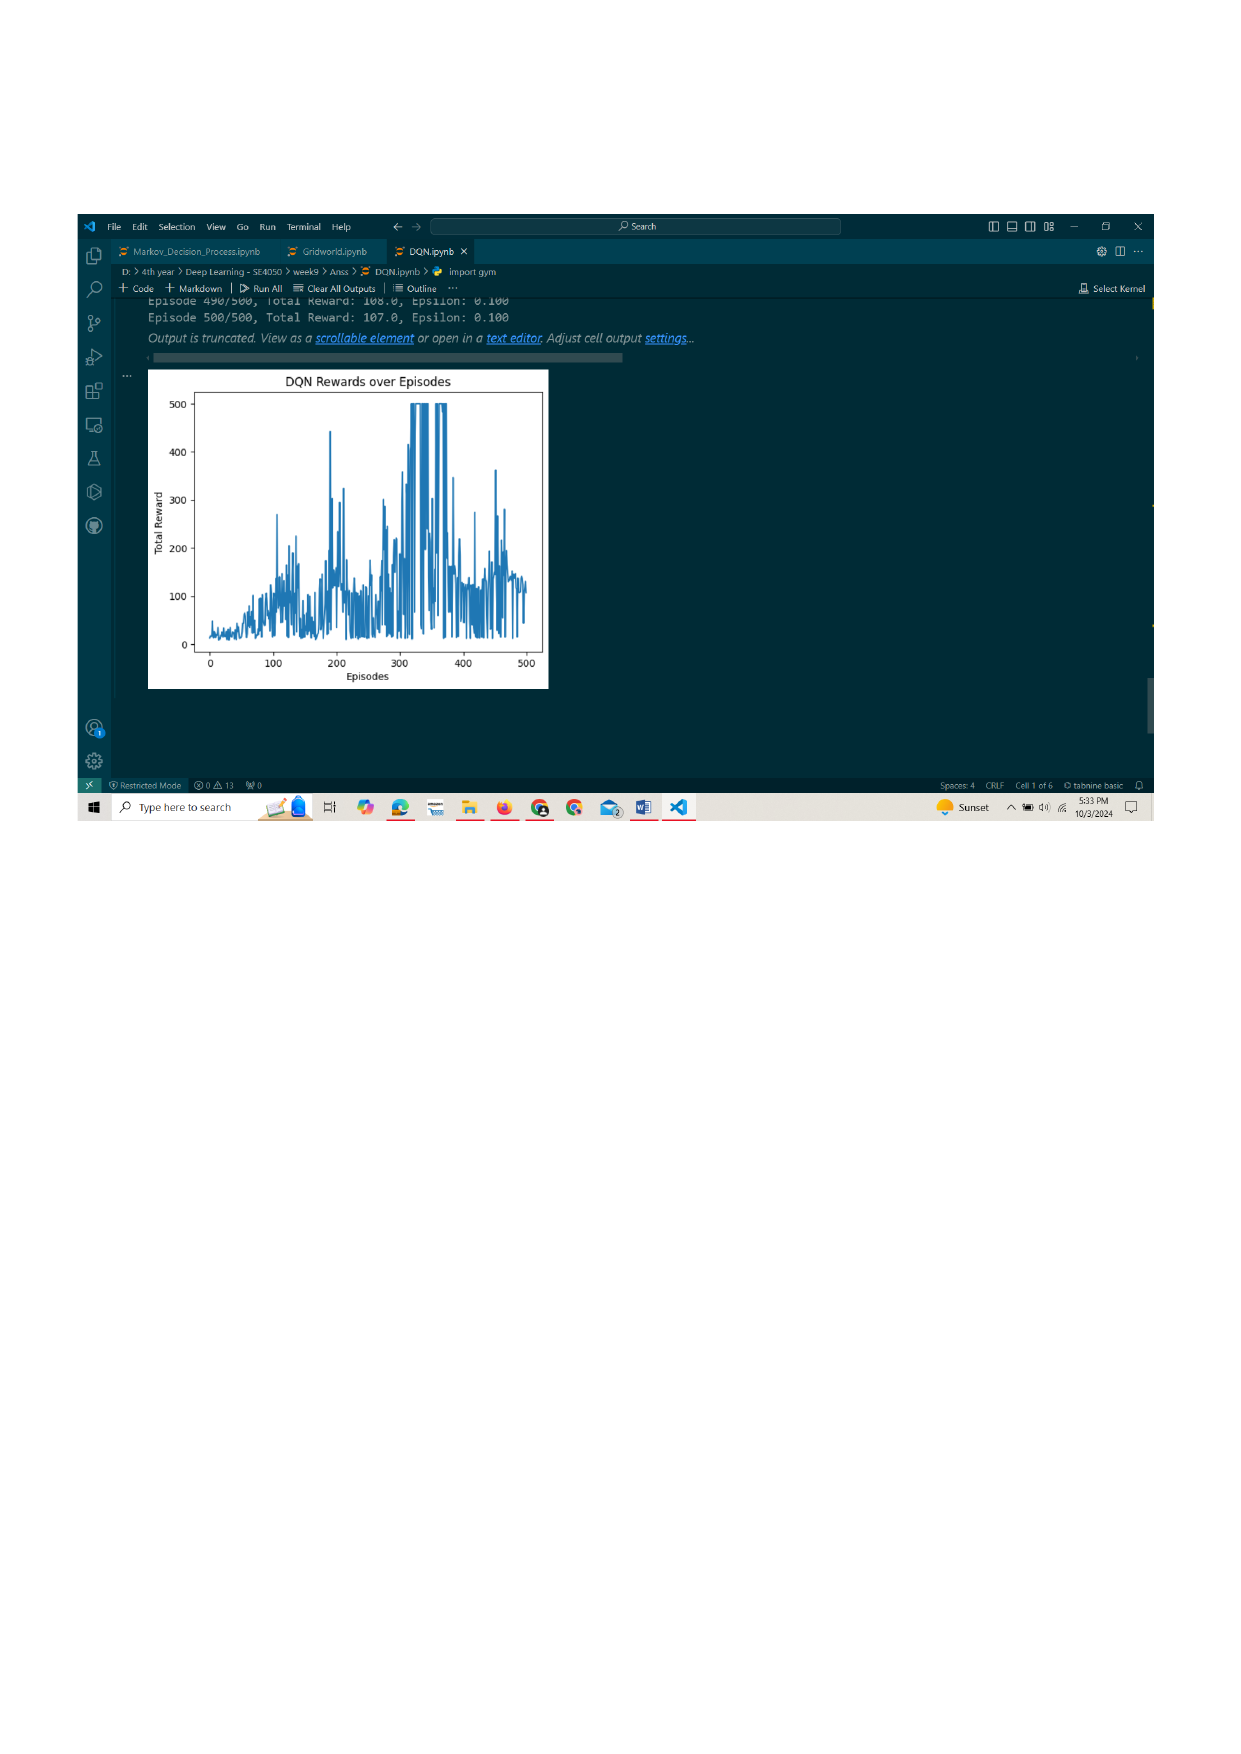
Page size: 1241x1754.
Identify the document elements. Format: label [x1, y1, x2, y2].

picture [431, 219, 840, 234]
picture [156, 298, 161, 306]
picture [215, 298, 223, 303]
picture [90, 522, 98, 533]
picture [316, 316, 327, 320]
picture [211, 225, 225, 229]
picture [300, 224, 310, 229]
picture [316, 298, 327, 303]
picture [154, 354, 622, 362]
picture [77, 779, 1154, 821]
picture [1148, 679, 1154, 733]
picture [149, 370, 548, 688]
picture [95, 729, 104, 737]
